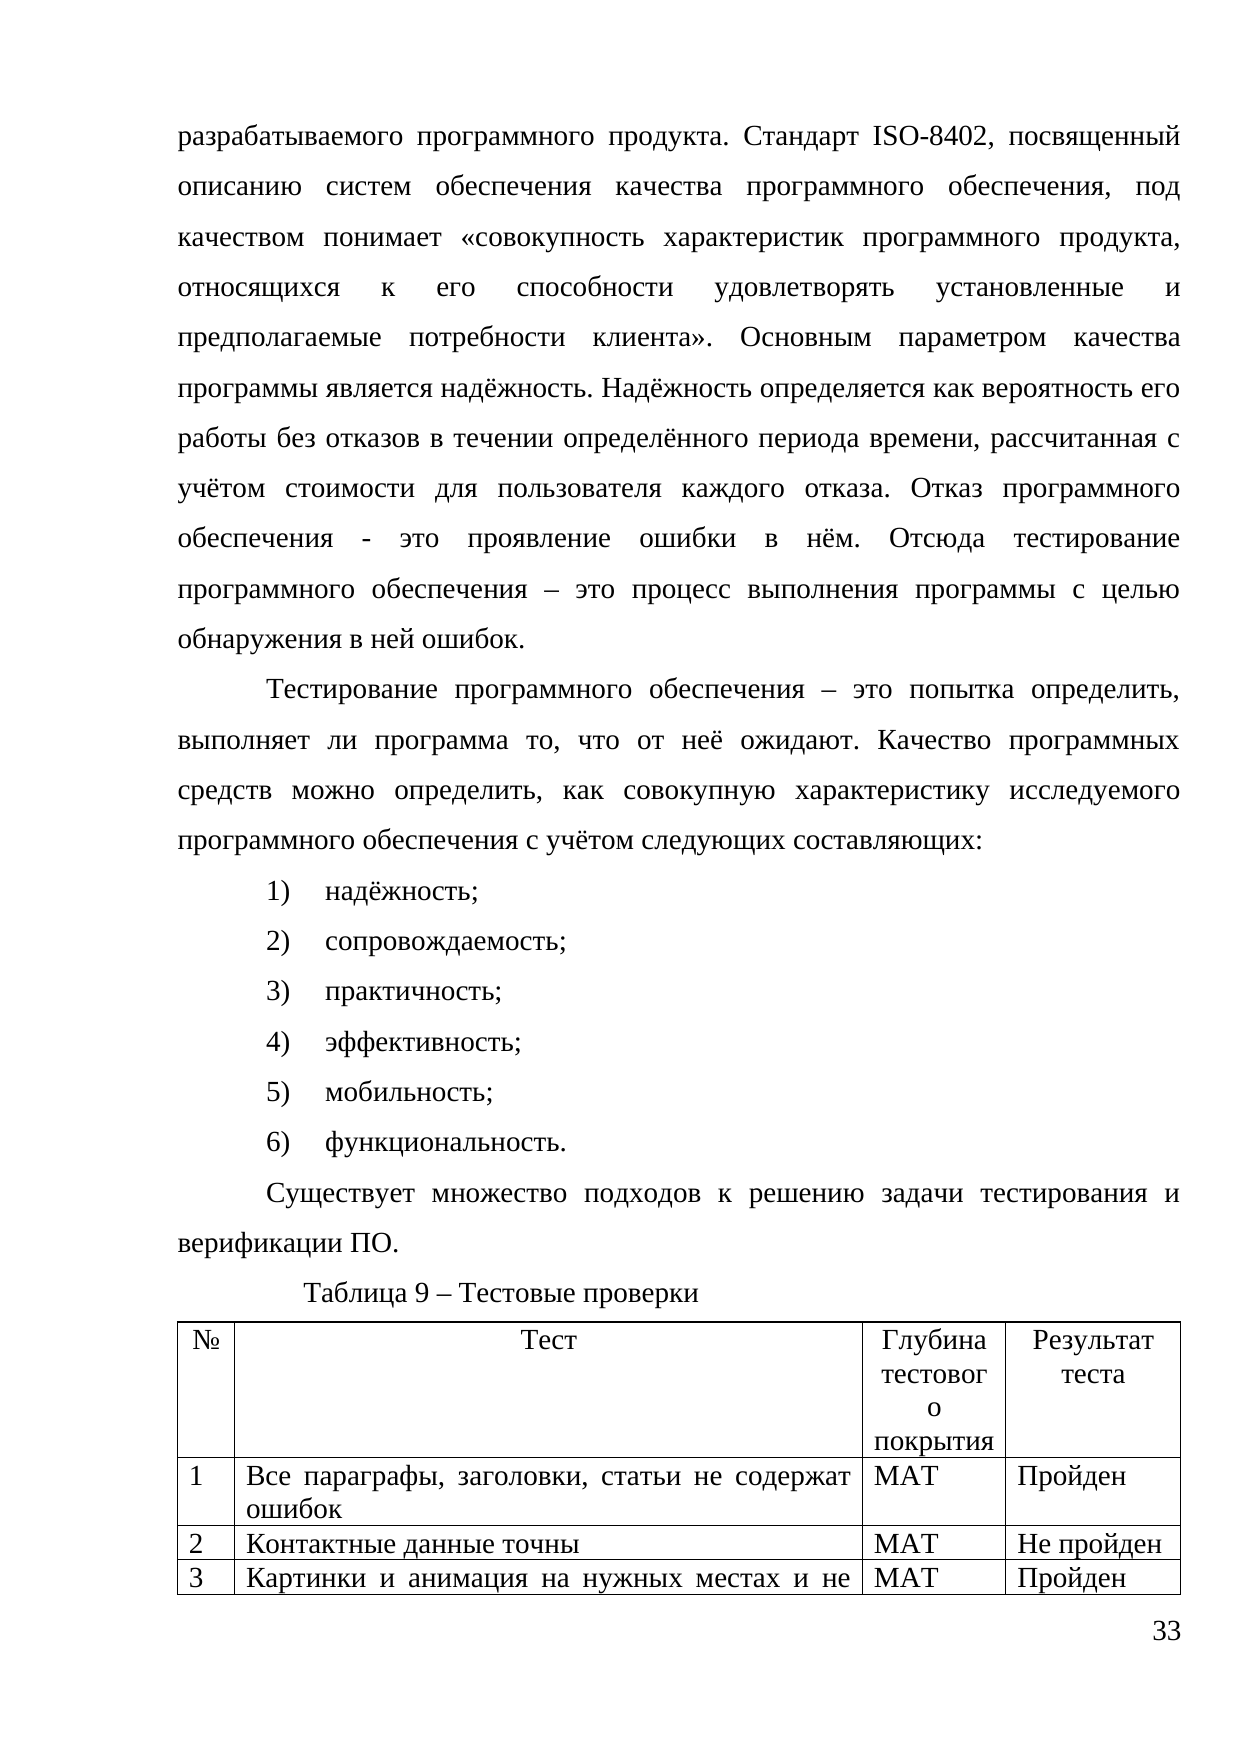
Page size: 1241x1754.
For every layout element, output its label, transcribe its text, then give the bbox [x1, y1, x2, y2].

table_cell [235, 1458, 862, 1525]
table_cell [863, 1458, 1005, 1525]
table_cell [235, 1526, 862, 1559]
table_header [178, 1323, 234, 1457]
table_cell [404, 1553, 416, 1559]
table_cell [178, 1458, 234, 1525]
list практичность; [266, 973, 1181, 1007]
text Тестирование программного обеспечения – это попытка определить, выполняет ли программа то, что от неё ожидают. Качество программных средств можно определить, как совокупную характеристику исследуемого программного обеспечения с учётом следующих составляющих: [177, 672, 1181, 856]
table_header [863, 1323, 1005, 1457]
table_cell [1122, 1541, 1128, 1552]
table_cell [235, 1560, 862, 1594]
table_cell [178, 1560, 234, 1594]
list функциональность. [266, 1124, 1181, 1158]
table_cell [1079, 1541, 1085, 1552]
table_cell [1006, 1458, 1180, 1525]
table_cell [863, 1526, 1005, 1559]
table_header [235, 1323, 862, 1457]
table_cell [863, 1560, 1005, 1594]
list надёжность; [266, 873, 1181, 906]
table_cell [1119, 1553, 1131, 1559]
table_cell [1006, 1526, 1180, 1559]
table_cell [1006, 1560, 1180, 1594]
list мобильность; [266, 1074, 1181, 1108]
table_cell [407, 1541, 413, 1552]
text Таблица 9 – Тестовые проверки [214, 1275, 1181, 1309]
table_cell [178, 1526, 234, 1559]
list эффективность; [266, 1024, 1181, 1057]
text Существует множество подходов к решению задачи тестирования и верификации ПО. [177, 1175, 1181, 1258]
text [177, 118, 1181, 655]
list сопровождаемость; [266, 923, 1181, 957]
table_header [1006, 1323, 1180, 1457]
